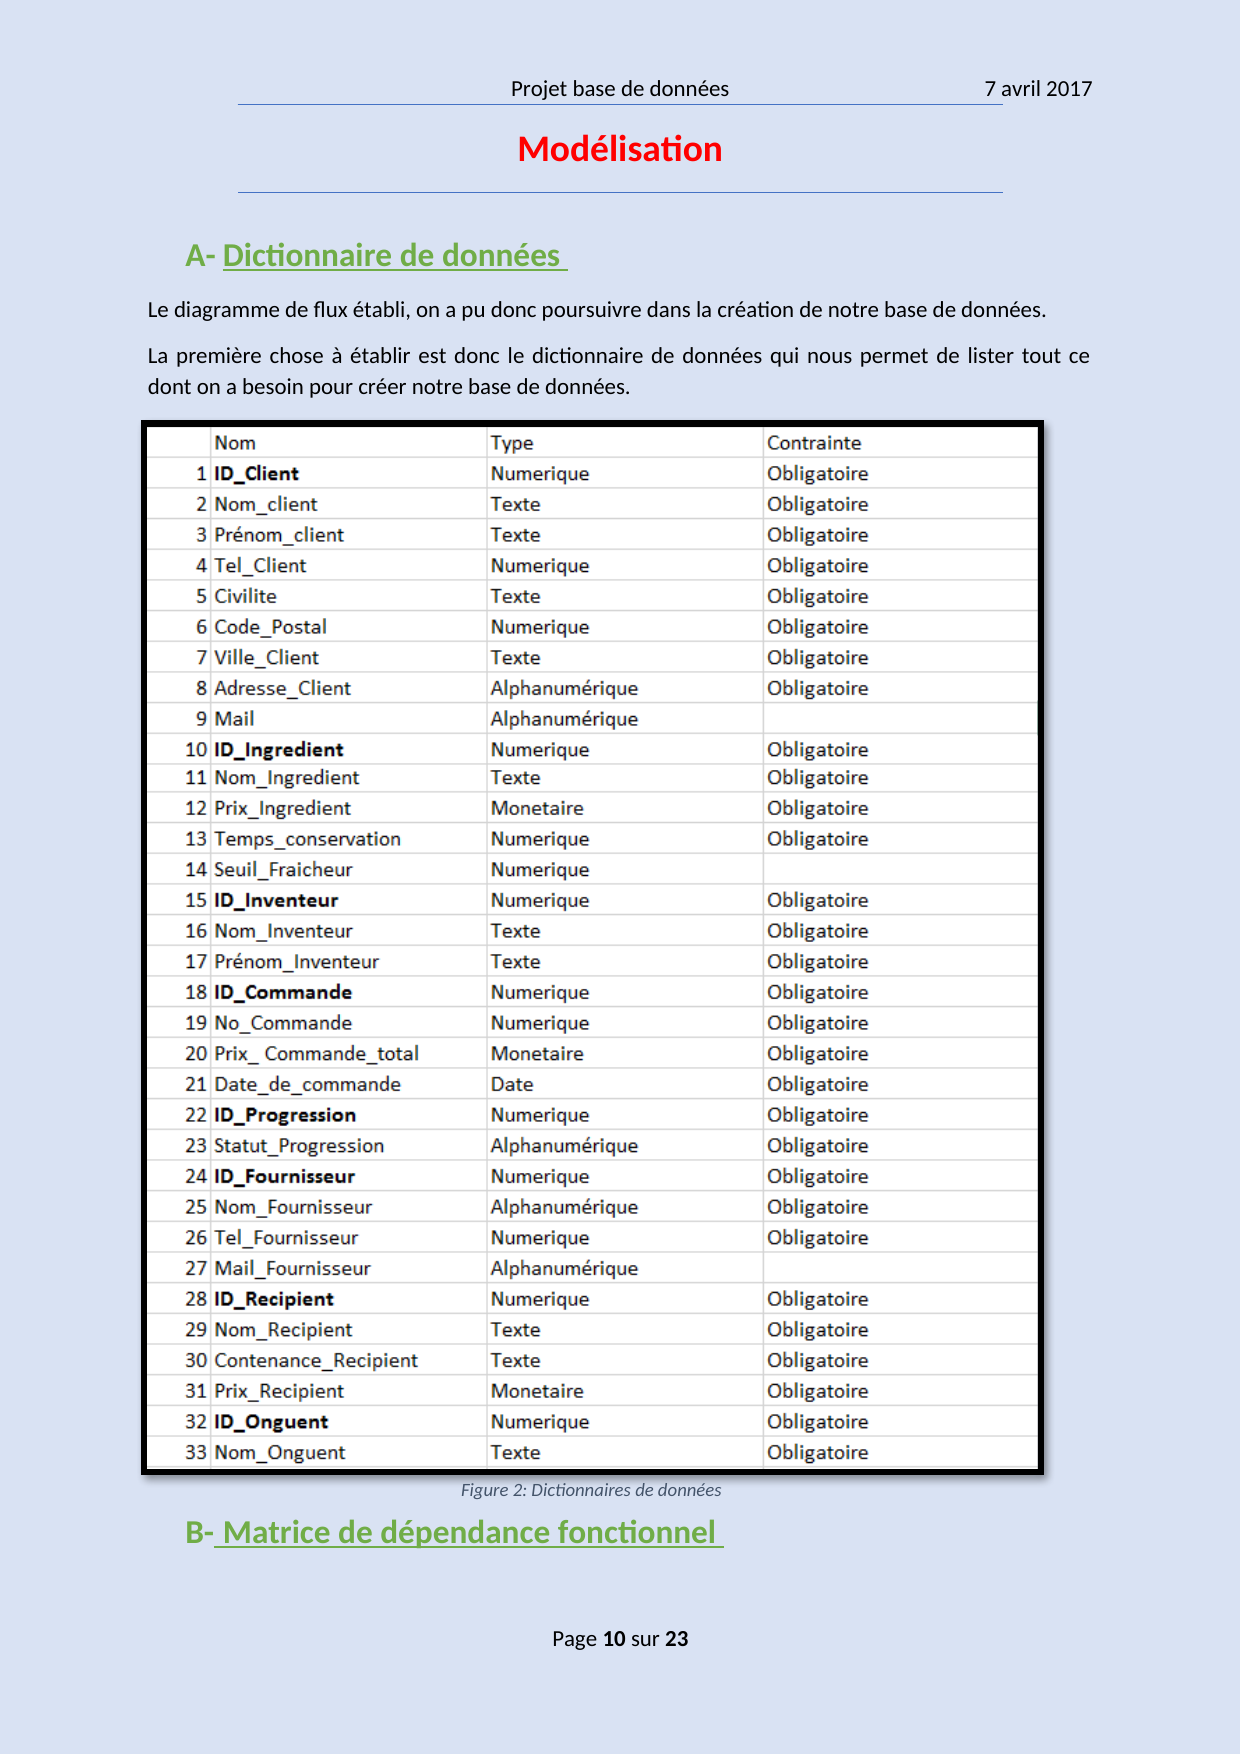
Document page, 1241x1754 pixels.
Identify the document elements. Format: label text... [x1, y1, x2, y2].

text Modélisation [238, 105, 1003, 192]
text La première chose à établir est donc le dictionnaire de données qui nous permet de lister tout ce dont on a besoin pour créer notre base de données. [148, 342, 1093, 400]
list Matrice de dépendance fonctionnel [185, 438, 1093, 1552]
text Le diagramme de flux établi, on a pu donc poursuivre dans la création de notre base de données. [148, 295, 1093, 323]
list Dictionnaire de données [185, 234, 1093, 275]
